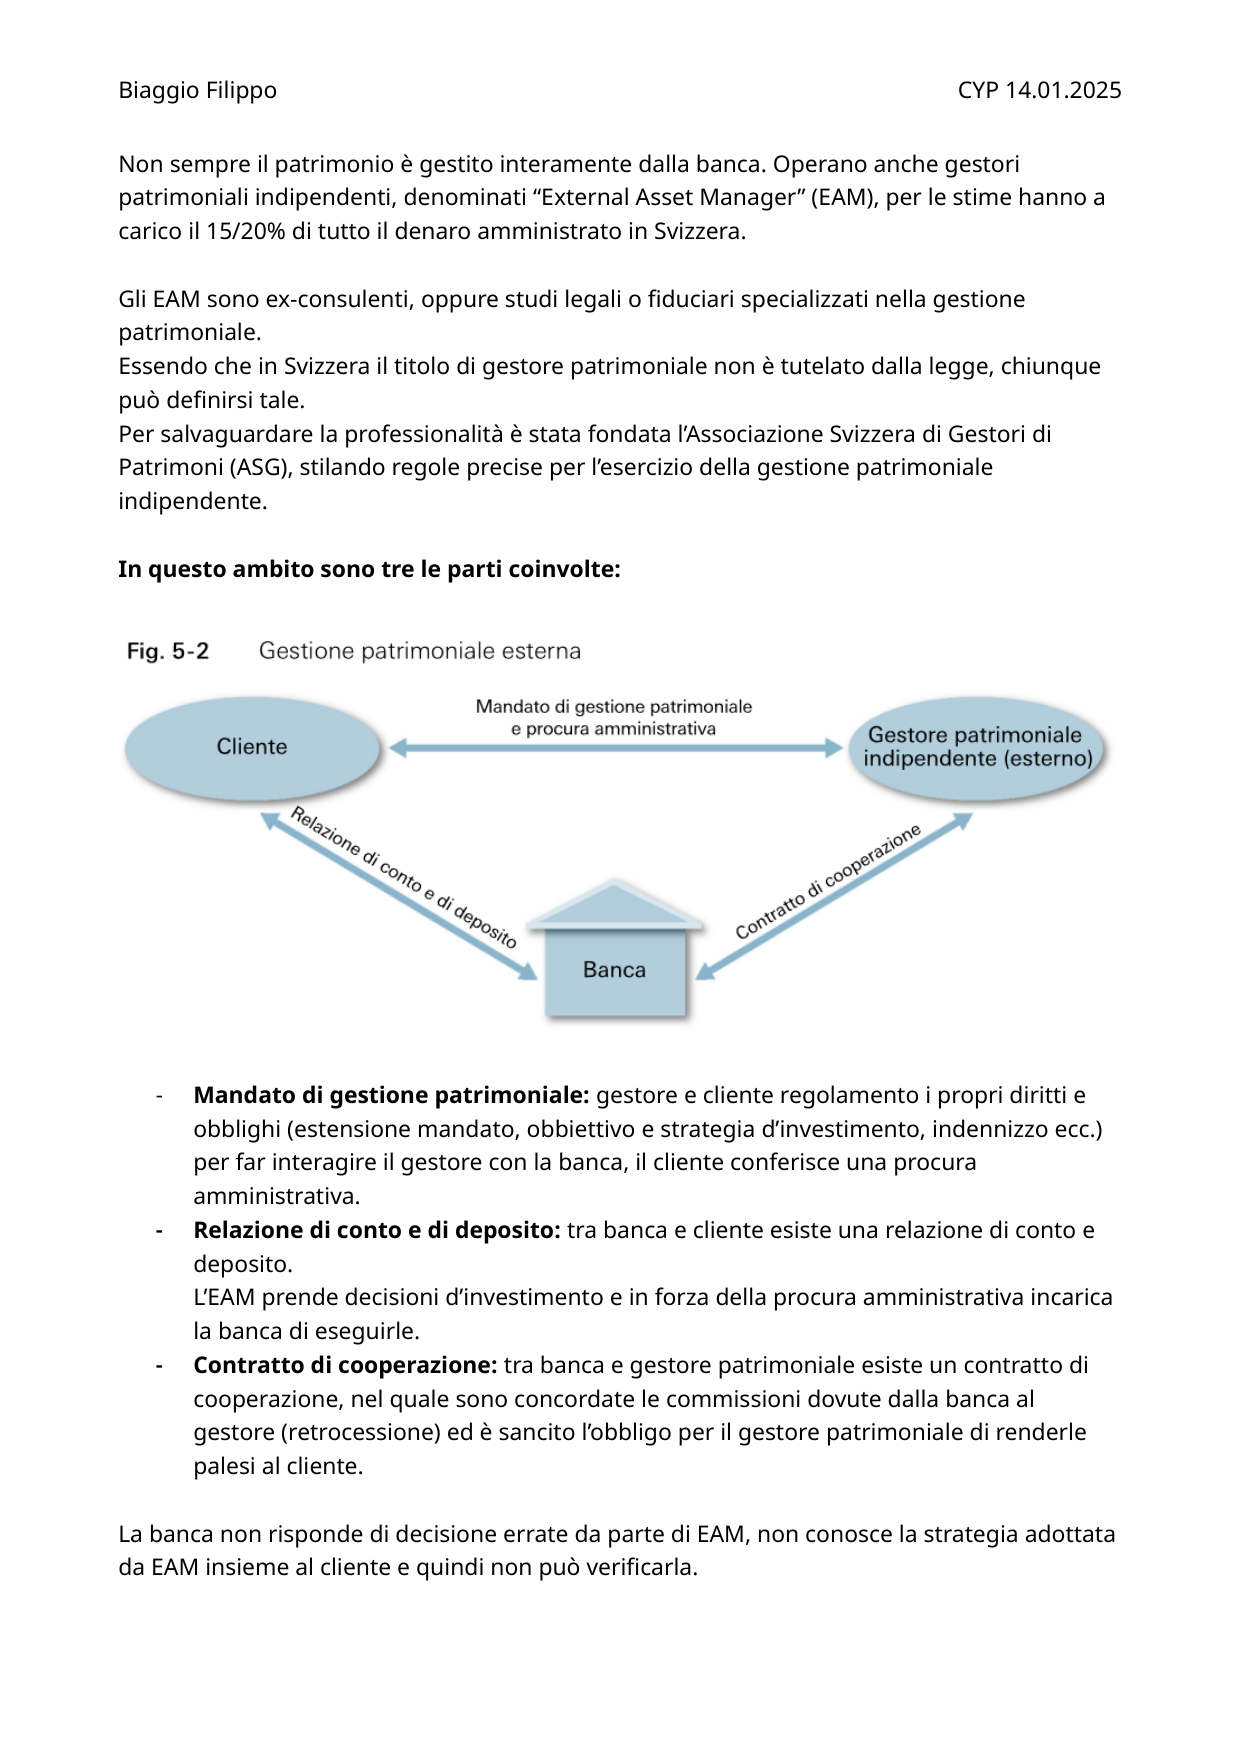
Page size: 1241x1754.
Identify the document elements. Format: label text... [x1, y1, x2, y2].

text Gli EAM sono ex-consulenti, oppure studi legali o fiduciari specializzati nella gestione patrimoniale. [118, 283, 1122, 348]
list Relazione di conto e di deposito: tra banca e cliente esiste una relazione di conto e deposito. [156, 1214, 1122, 1279]
text Essendo che in Svizzera il titolo di gestore patrimoniale non è tutelato dalla legge, chiunque può definirsi tale. [118, 350, 1122, 415]
list Mandato di gestione patrimoniale: gestore e cliente regolamento i propri diritti e obblighi (estensione mandato, obbiettivo e strategia d’investimento, indennizzo ecc.) per far interagire il gestore con la banca, il cliente conferisce una procura amministrativa. [156, 1079, 1122, 1211]
list Contratto di cooperazione: tra banca e gestore patrimoniale esiste un contratto di cooperazione, nel quale sono concordate le commissioni dovute dalla banca al gestore (retrocessione) ed è sancito l’obbligo per il gestore patrimoniale di renderle palesi al cliente. [156, 1349, 1122, 1481]
text Non sempre il patrimonio è gestito interamente dalla banca. Operano anche gestori patrimoniali indipendenti, denominati “External Asset Manager” (EAM), per le stime hanno a carico il 15/20% di tutto il denaro amministrato in Svizzera. [118, 148, 1122, 246]
text La banca non risponde di decisione errate da parte di EAM, non conosce la strategia adottata da EAM insieme al cliente e quindi non può verificarla. [118, 1518, 1122, 1583]
picture [118, 620, 1138, 1043]
text Per salvaguardare la professionalità è stata fondata l’Associazione Svizzera di Gestori di Patrimoni (ASG), stilando regole precise per l’esercizio della gestione patrimoniale indipendente. [118, 418, 1122, 516]
text In questo ambito sono tre le parti coinvolte: [118, 553, 1122, 584]
list L’EAM prende decisioni d’investimento e in forza della procura amministrativa incarica la banca di eseguirle. [193, 1281, 1122, 1346]
